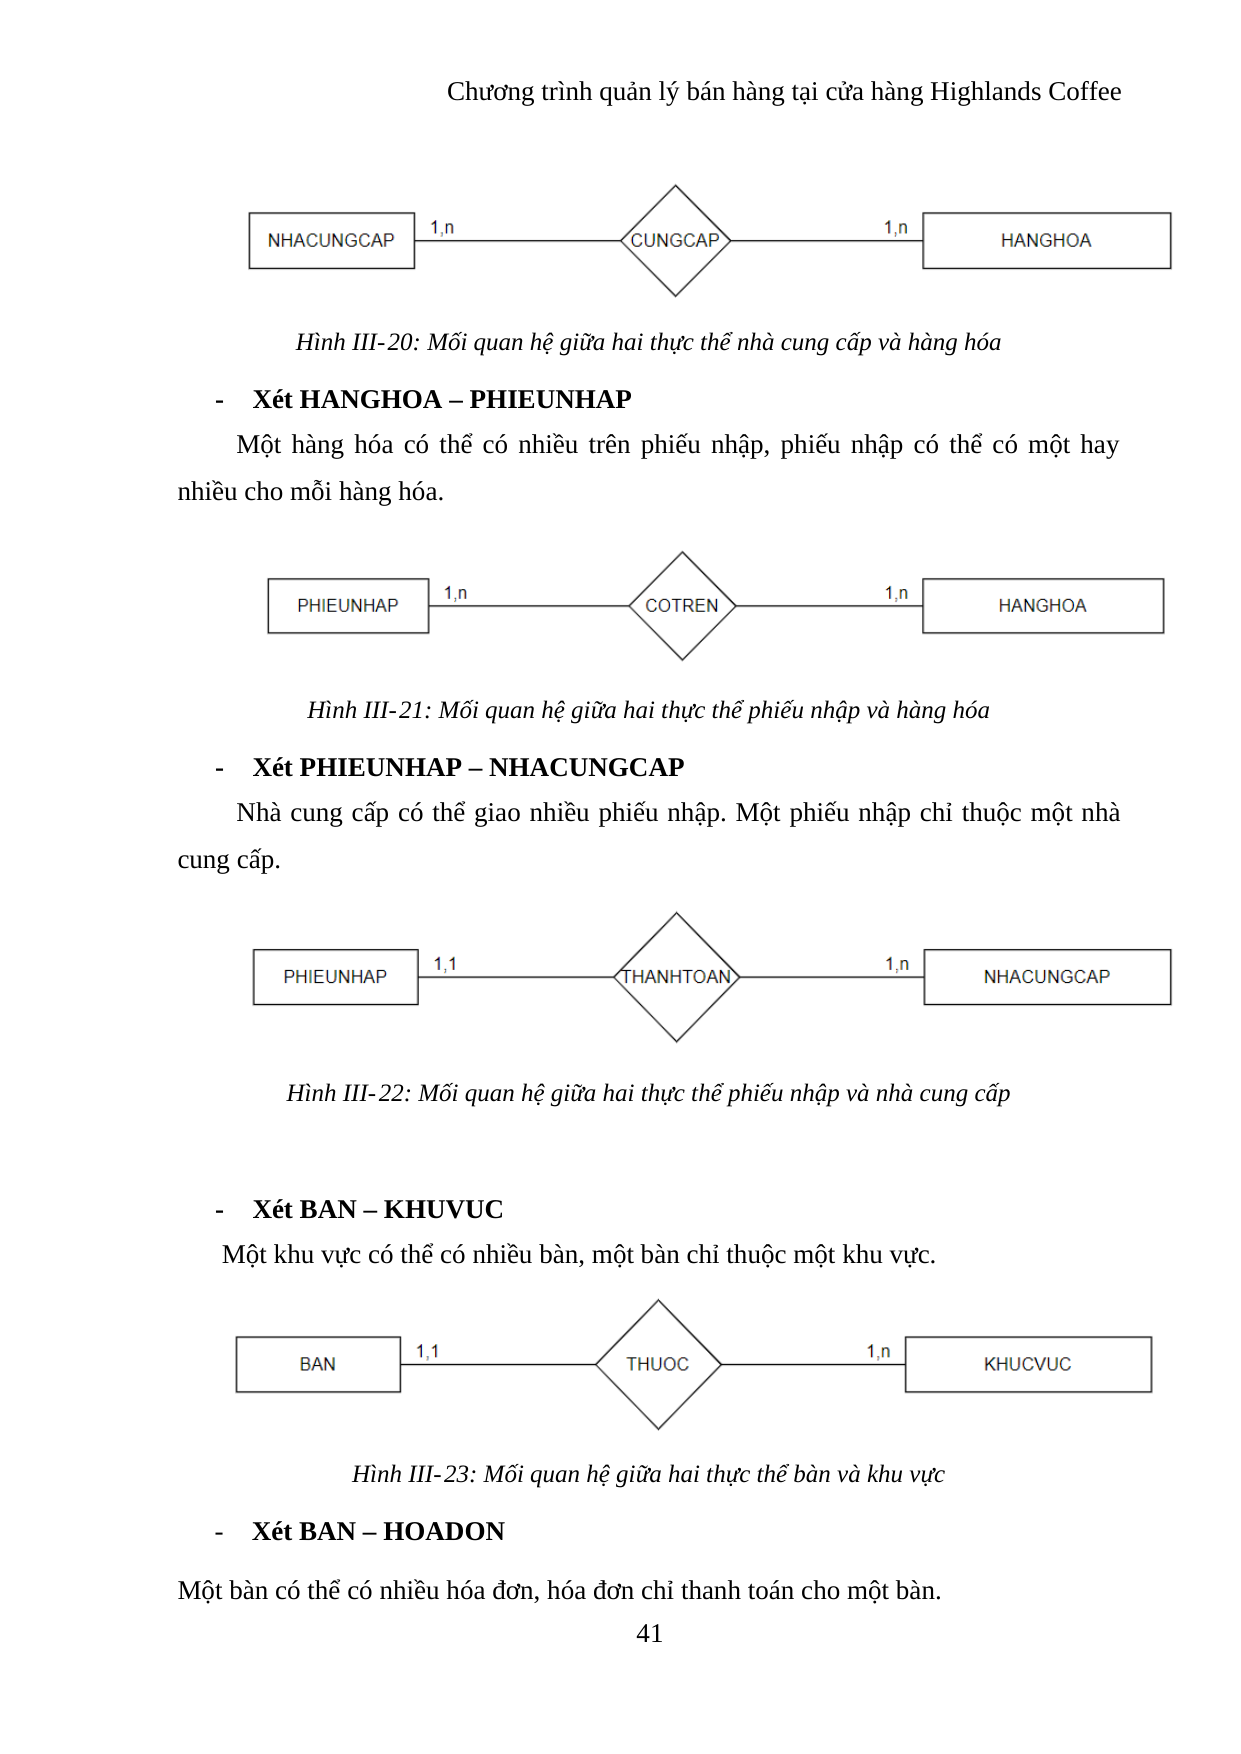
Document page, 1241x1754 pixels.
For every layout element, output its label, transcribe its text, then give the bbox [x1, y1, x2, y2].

picture [221, 1297, 1167, 1432]
picture [236, 177, 1182, 300]
list Xét BAN – KHUVUC [215, 1193, 1122, 1224]
list Xét HANGHOA – PHIEUNHAP [215, 383, 1122, 414]
text Một bàn có thể có nhiều hóa đơn, hóa đơn chỉ thanh toán cho một bàn. [177, 1574, 1122, 1606]
text Nhà cung cấp có thể giao nhiều phiếu nhập. Một phiếu nhập chỉ thuộc một nhà cung cấp. [177, 797, 1122, 874]
list Xét PHIEUNHAP – NHACUNGCAP [215, 751, 1122, 782]
text Một hàng hóa có thể có nhiều trên phiếu nhập, phiếu nhập có thể có một hay nhiều cho mỗi hàng hóa. [177, 428, 1122, 506]
picture [236, 534, 1182, 668]
text Một khu vực có thể có nhiều bàn, một bàn chỉ thuộc một khu vực. [177, 1238, 1122, 1269]
picture [236, 902, 1182, 1050]
list Xét BAN – HOADON [214, 1515, 1122, 1546]
